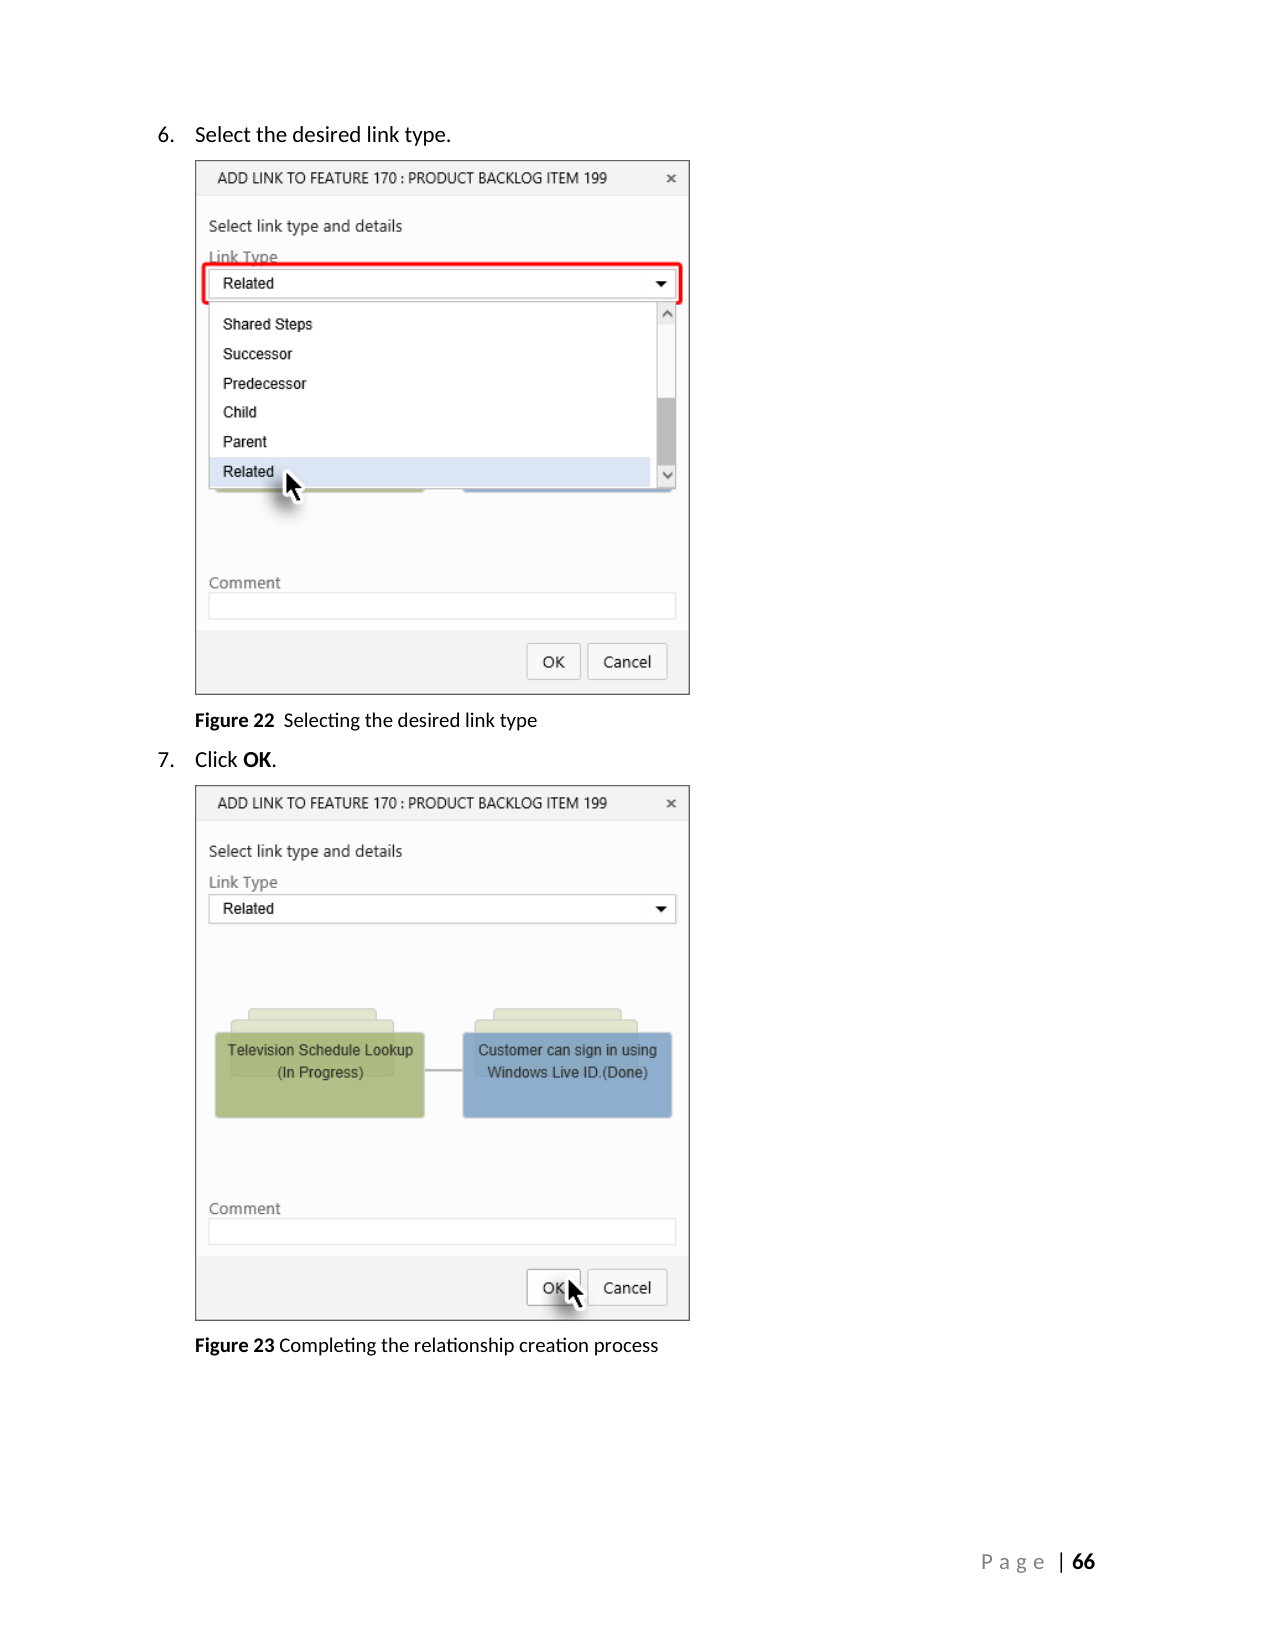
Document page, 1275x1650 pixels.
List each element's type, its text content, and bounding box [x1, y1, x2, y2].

picture [195, 785, 690, 1321]
list Click OK. [157, 745, 1125, 773]
text Figure 22 Selecting the desired link type [195, 707, 1125, 733]
text Figure 23 Completing the relationship creation process [195, 1333, 1125, 1358]
list Select the desired link type. [157, 120, 1125, 148]
picture [195, 160, 690, 695]
